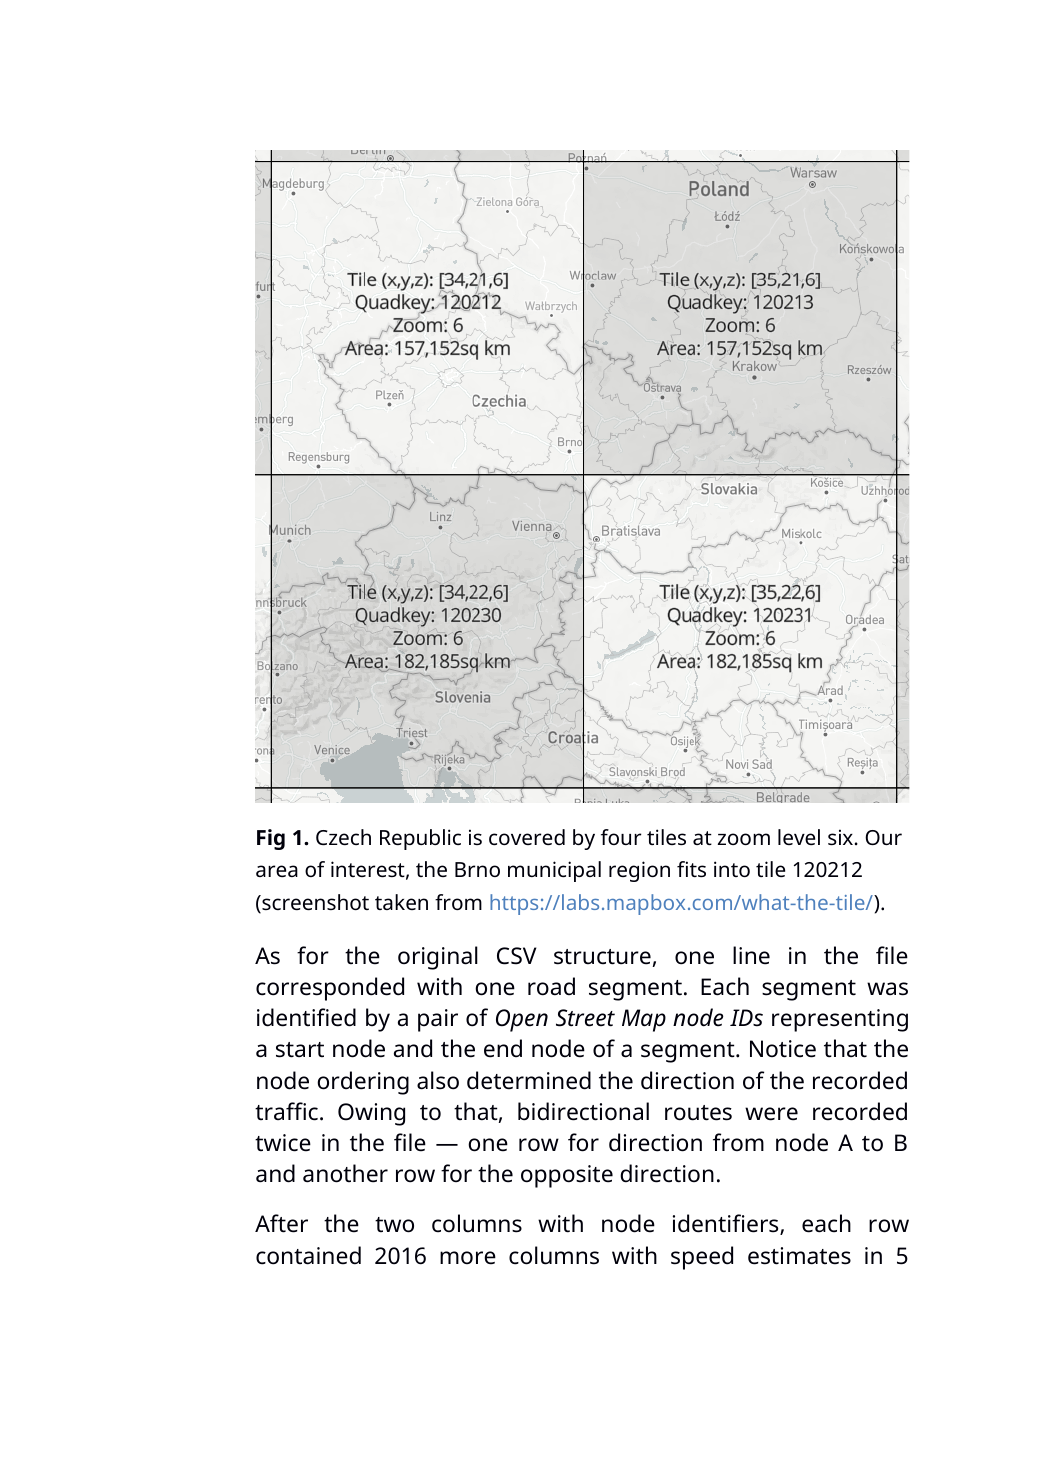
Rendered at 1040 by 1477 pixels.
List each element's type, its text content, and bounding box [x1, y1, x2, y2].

picture [255, 150, 910, 803]
text Fig 1. Czech Republic is covered by four tiles at zoom level six. Our area of interest, the Brno municipal region fits into tile 120212 (screenshot taken from https://labs.mapbox.com/what-the-tile/). [255, 823, 910, 917]
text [255, 1208, 910, 1271]
text As for the original CSV structure, one line in the file corresponded with one road segment. Each segment was identified by a pair of Open Street Map node IDs representing a start node and the end node of a segment. Notice that the node ordering also determined the direction of the recorded traffic. Owing to that, bidirectional routes were recorded twice in the file — one row for direction from node A to B and another row for the opposite direction. [255, 939, 910, 1189]
